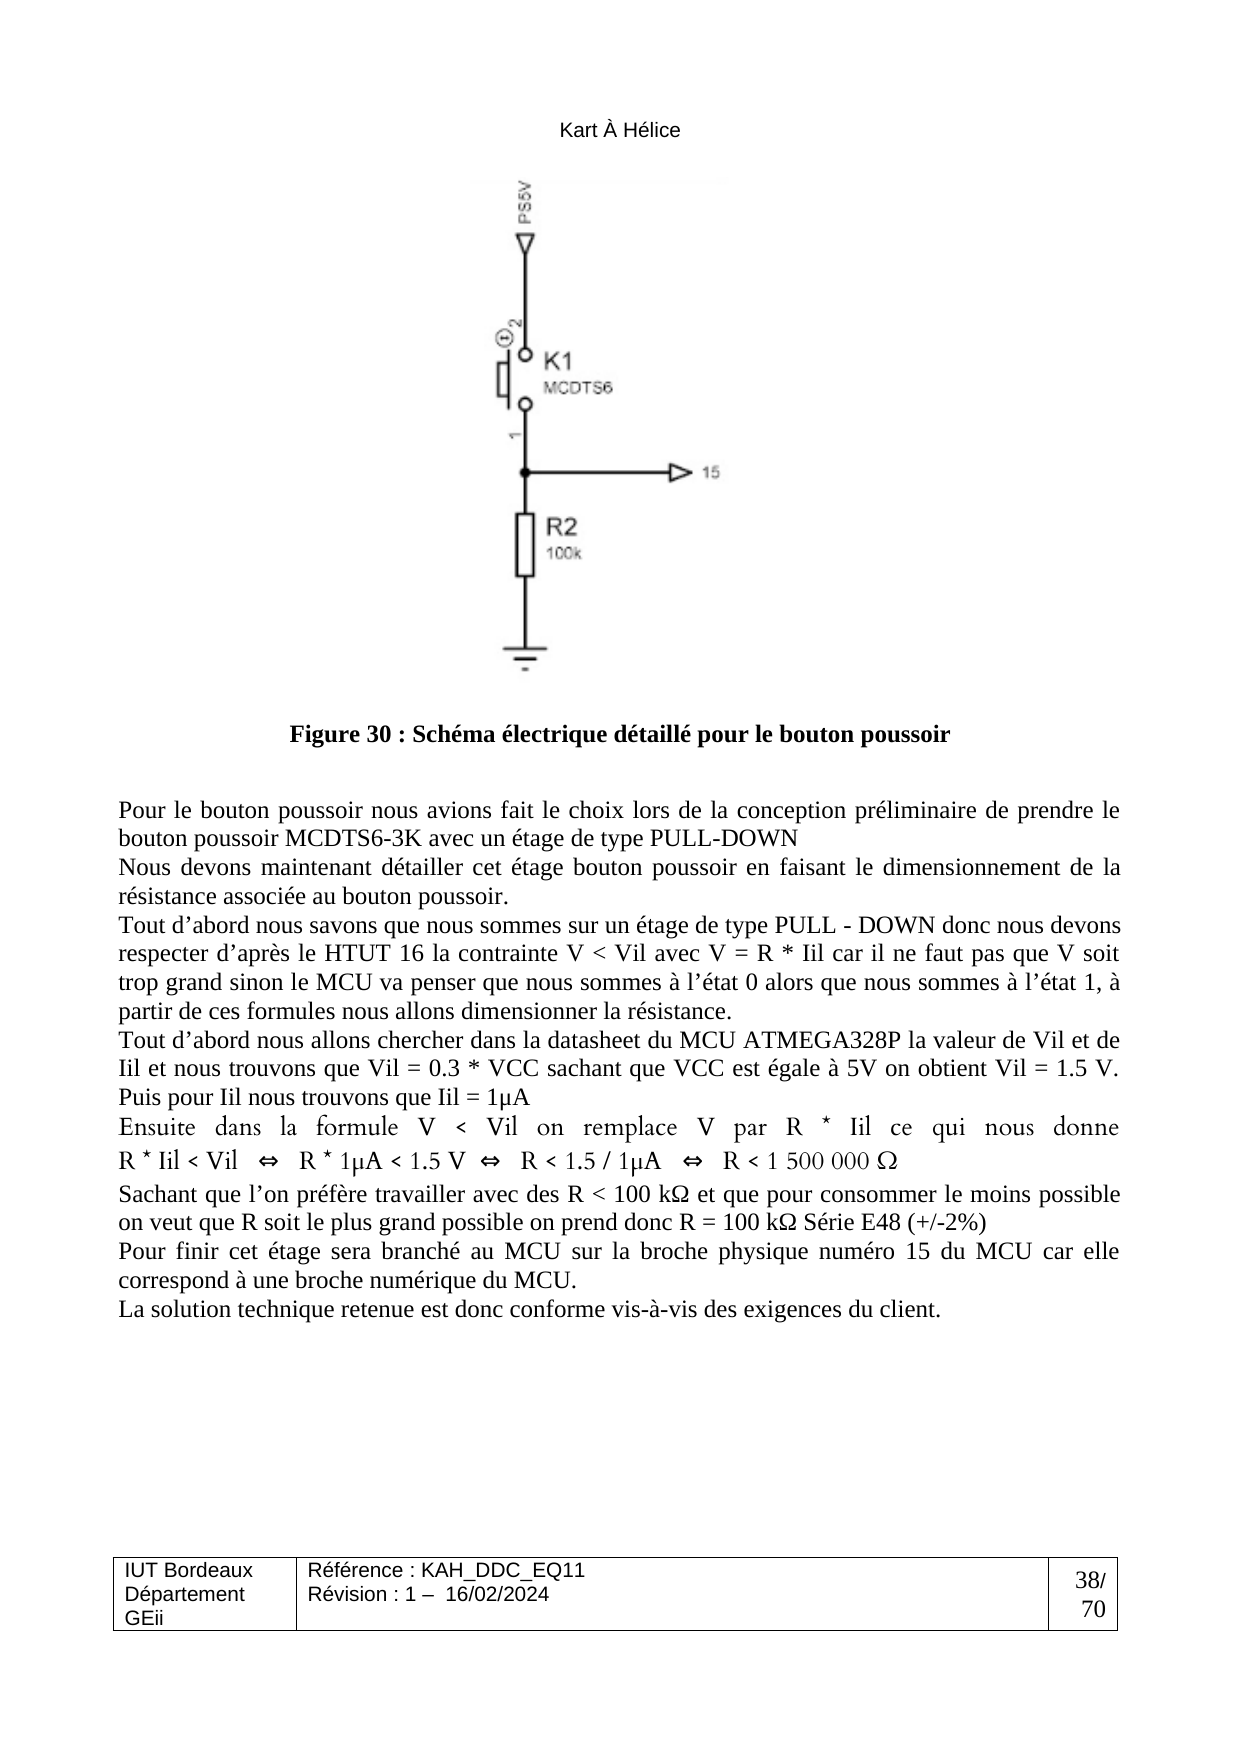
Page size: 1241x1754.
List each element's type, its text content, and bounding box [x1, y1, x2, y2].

text Sachant que l’on préfère travailler avec des R < 100 kΩ et que pour consommer le moins possible on veut que R soit le plus grand possible on prend donc R = 100 kΩ Série E48 (+/-2%) [118, 1179, 1122, 1236]
text Tout d’abord nous savons que nous sommes sur un étage de type PULL - DOWN donc nous devons respecter d’après le HTUT 16 la contrainte V < Vil avec V = R * Iil car il ne faut pas que V soit trop grand sinon le MCU va penser que nous sommes à l’état 0 alors que nous sommes à l’état 1, à partir de ces formules nous allons dimensionner la résistance. [118, 910, 1122, 1025]
text Pour finir cet étage sera branché au MCU sur la broche physique numéro 15 du MCU car elle correspond à une broche numérique du MCU. [118, 1236, 1122, 1294]
text Pour le bouton poussoir nous avions fait le choix lors de la conception préliminaire de prendre le bouton poussoir MCDTS6-3K avec un étage de type PULL-DOWN [118, 795, 1122, 852]
text Nous devons maintenant détailler cet étage bouton poussoir en faisant le dimensionnement de la résistance associée au bouton poussoir. [118, 852, 1122, 910]
text Figure 30 : Schéma électrique détaillé pour le bouton poussoir [118, 719, 1122, 748]
text La solution technique retenue est donc conforme vis-à-vis des exigences du client. [118, 1294, 1122, 1322]
picture [469, 177, 771, 707]
text Tout d’abord nous allons chercher dans la datasheet du MCU ATMEGA328P la valeur de Vil et de Iil et nous trouvons que Vil = 0.3 * VCC sachant que VCC est égale à 5V on obtient Vil = 1.5 V. Puis pour Iil nous trouvons que Iil = 1μA [118, 1025, 1122, 1111]
